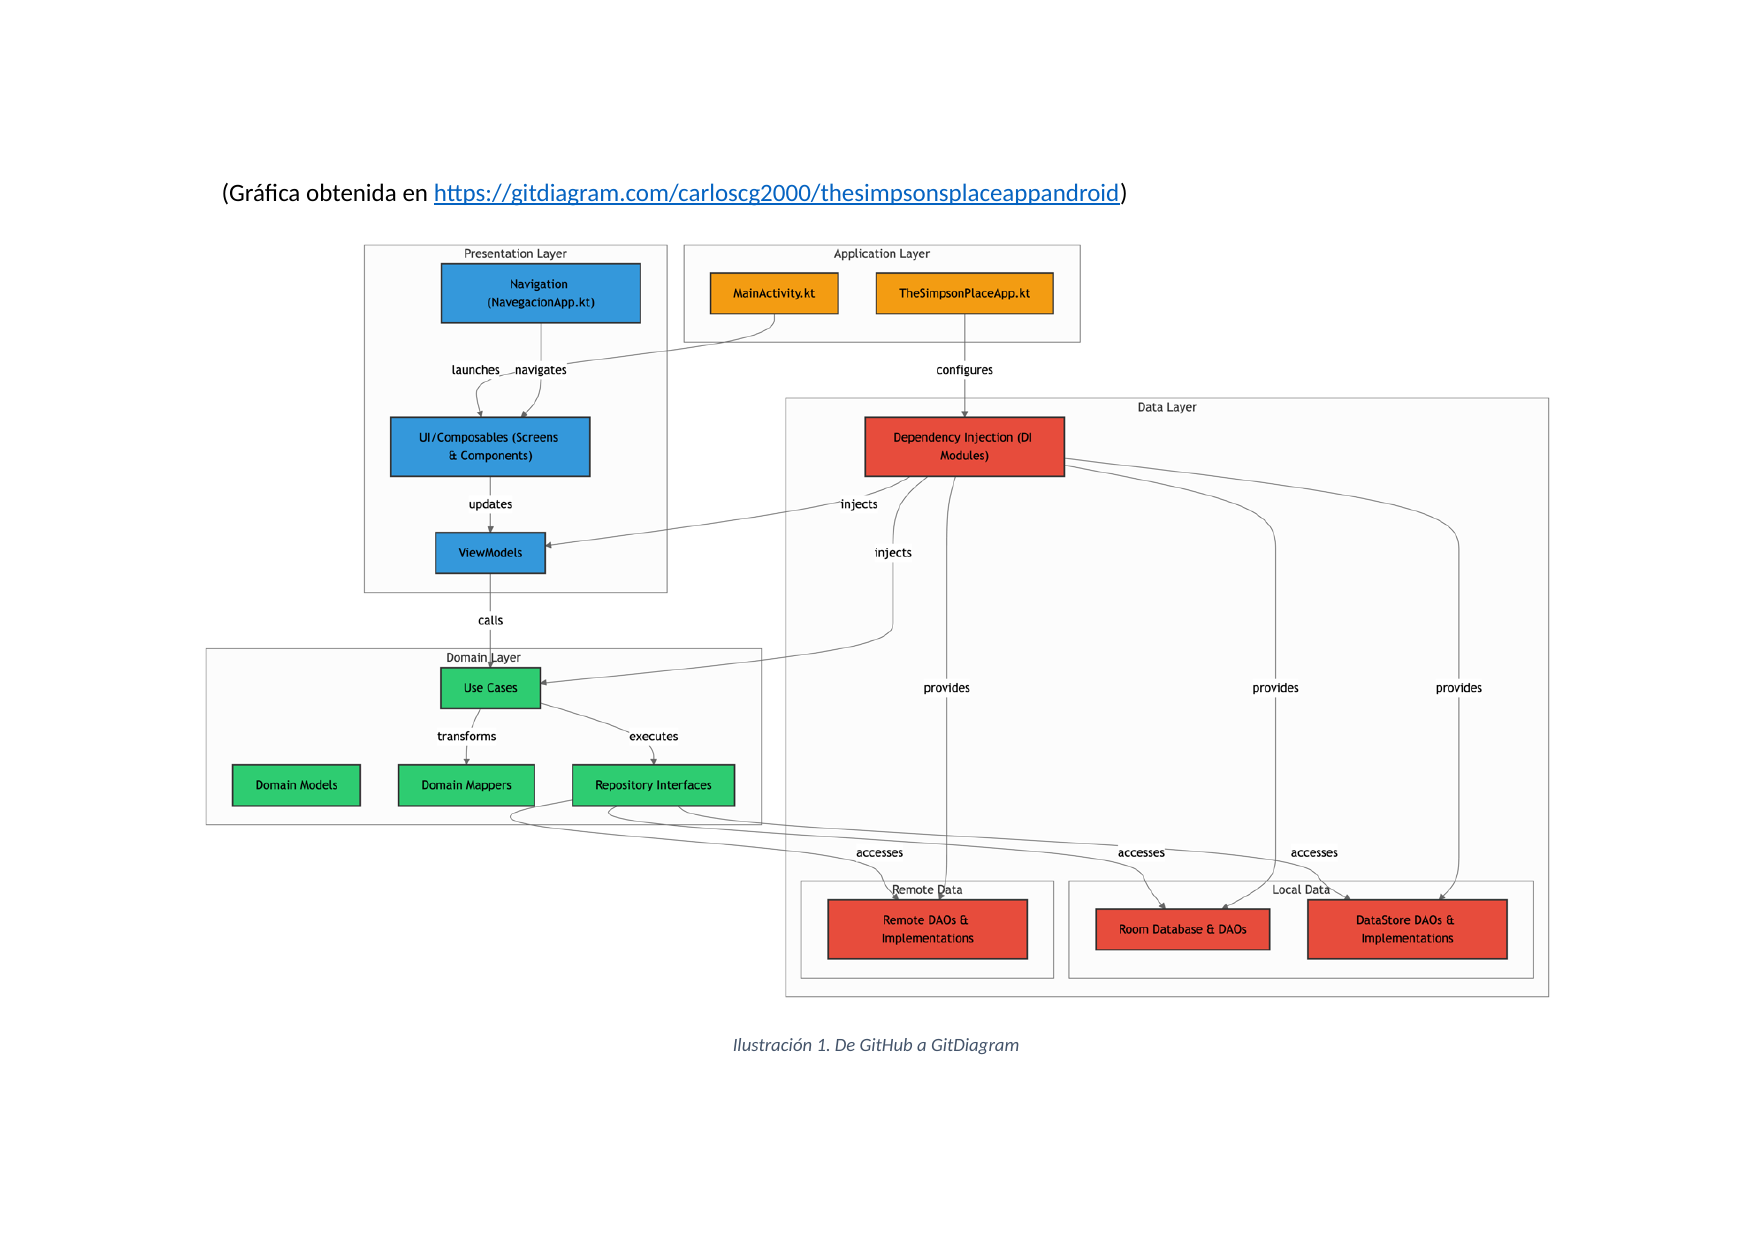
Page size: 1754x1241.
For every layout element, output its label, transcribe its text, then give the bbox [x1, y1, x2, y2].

text (Gráfica obtenida en https://gitdiagram.com/carloscg2000/thesimpsonsplaceappandroid) [148, 177, 1606, 208]
picture [199, 238, 1555, 1003]
